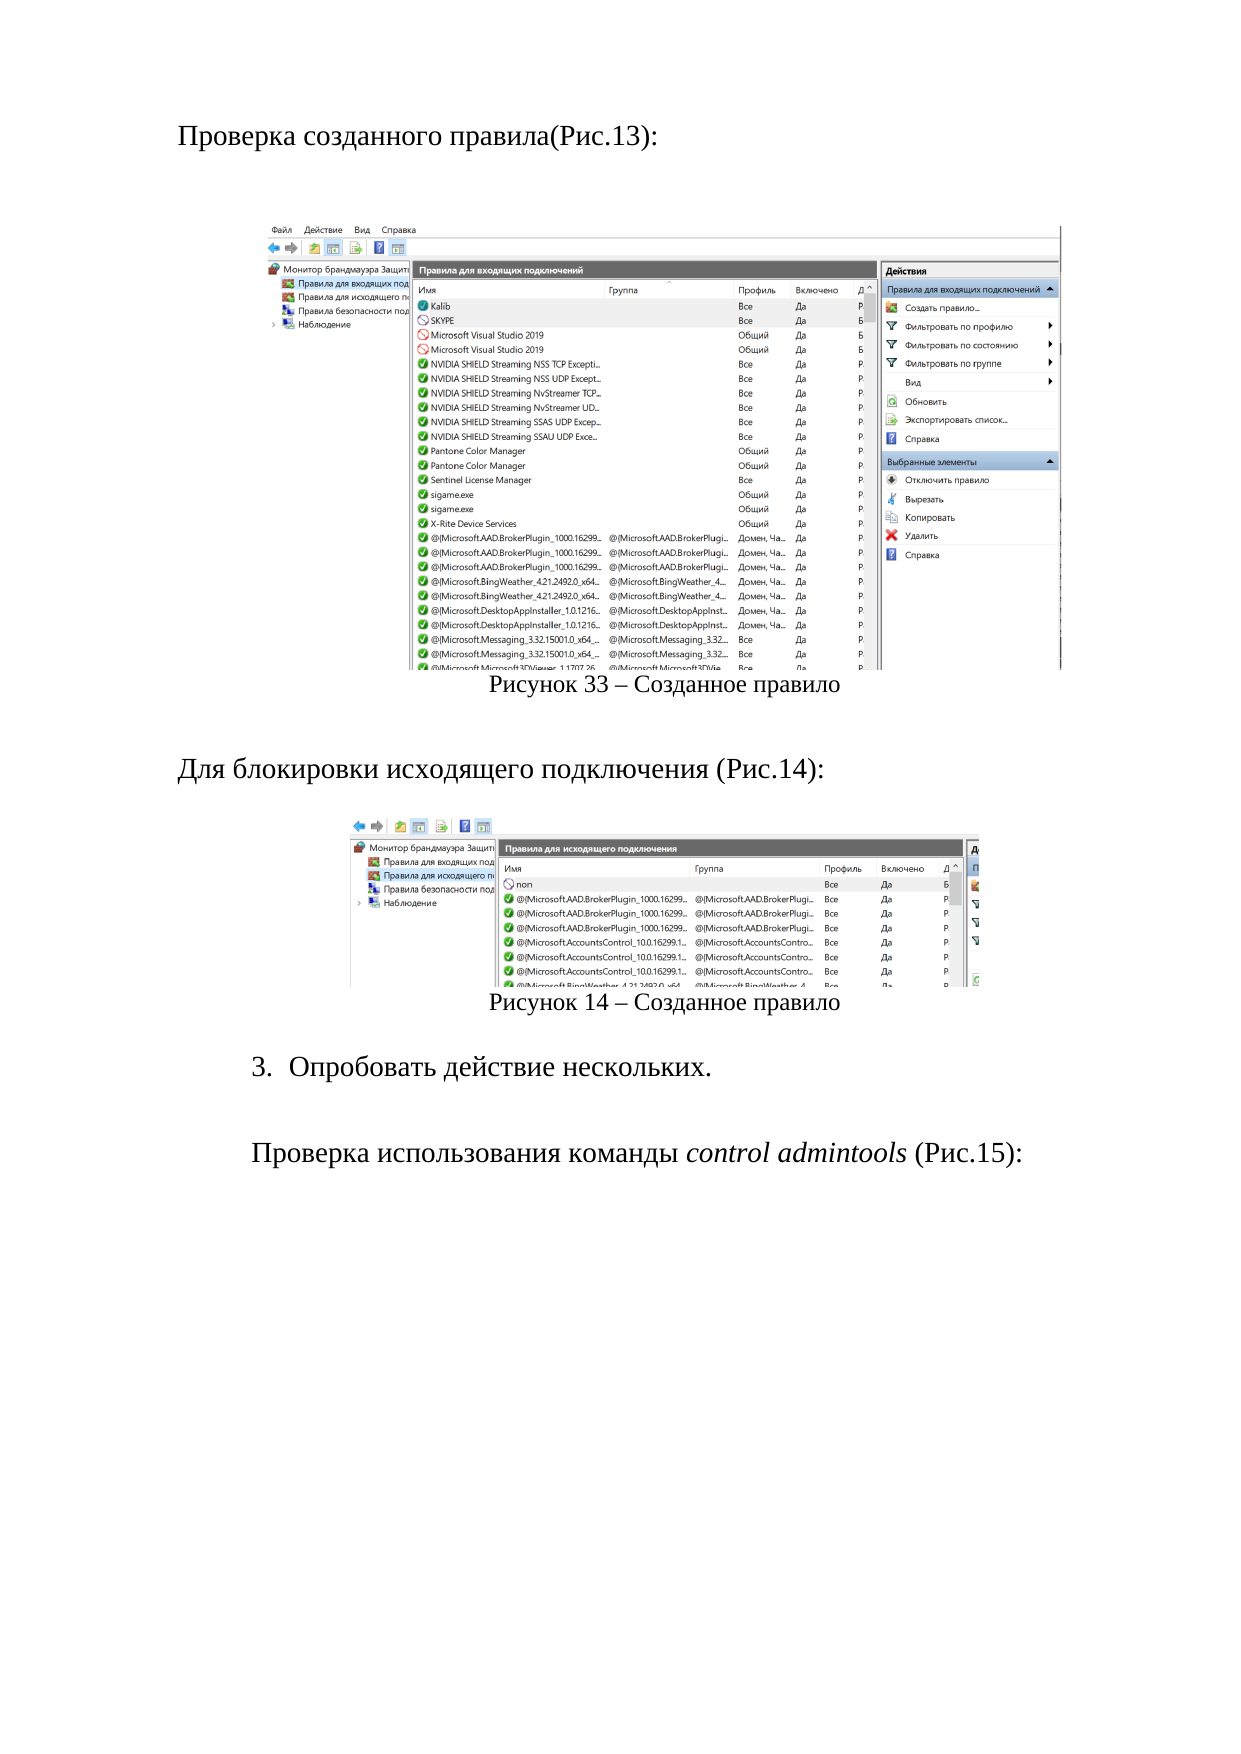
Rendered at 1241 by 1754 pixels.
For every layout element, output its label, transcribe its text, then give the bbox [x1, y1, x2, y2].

text Рисунок 14 – Созданное правило [177, 987, 1152, 1016]
picture [267, 226, 1062, 670]
text Проверка использования команды control admintools (Рис.15): [177, 1135, 1152, 1169]
picture [350, 818, 979, 987]
text Проверка созданного правила(Рис.13): [177, 118, 1152, 152]
list Опробовать действие нескольких. [251, 1049, 1152, 1083]
text Для блокировки исходящего подключения (Рис.14): [177, 751, 1152, 784]
